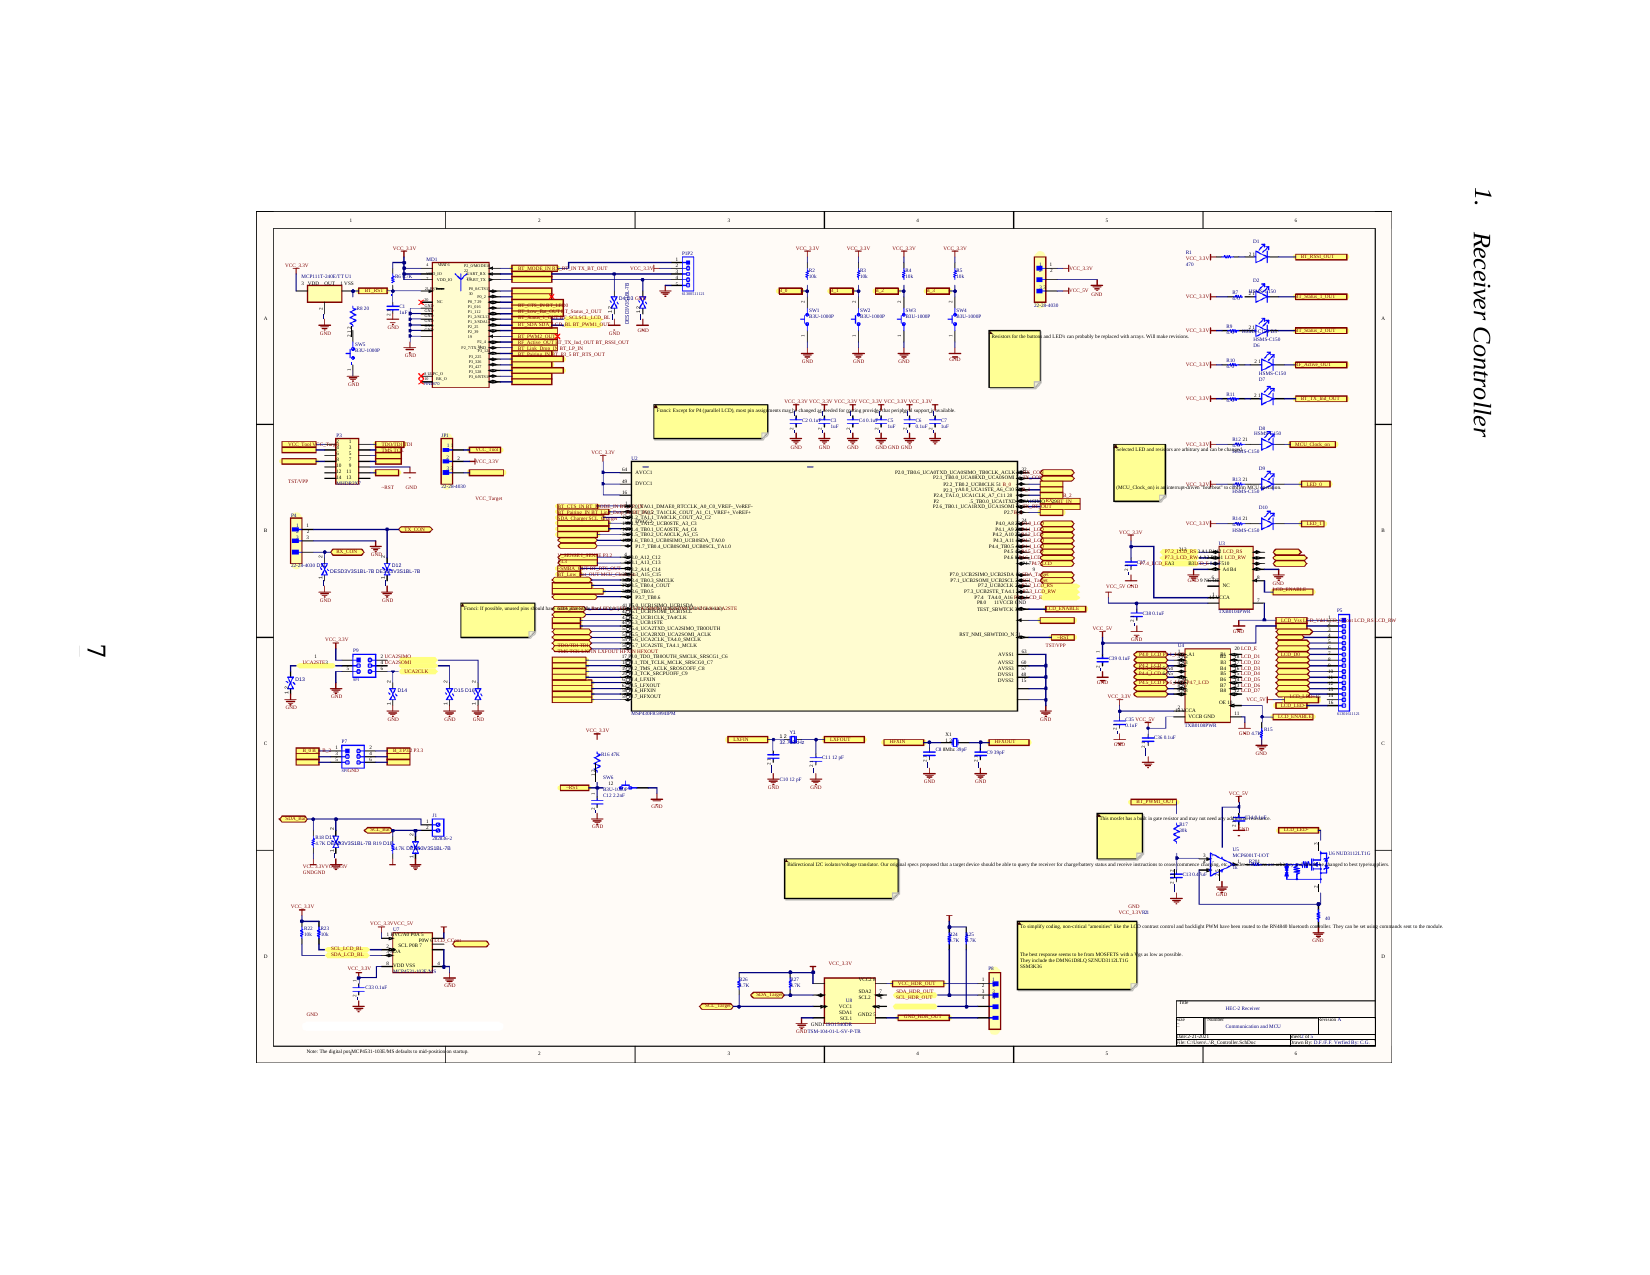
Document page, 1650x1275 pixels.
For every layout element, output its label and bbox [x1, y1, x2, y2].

picture [256, 211, 1392, 1063]
